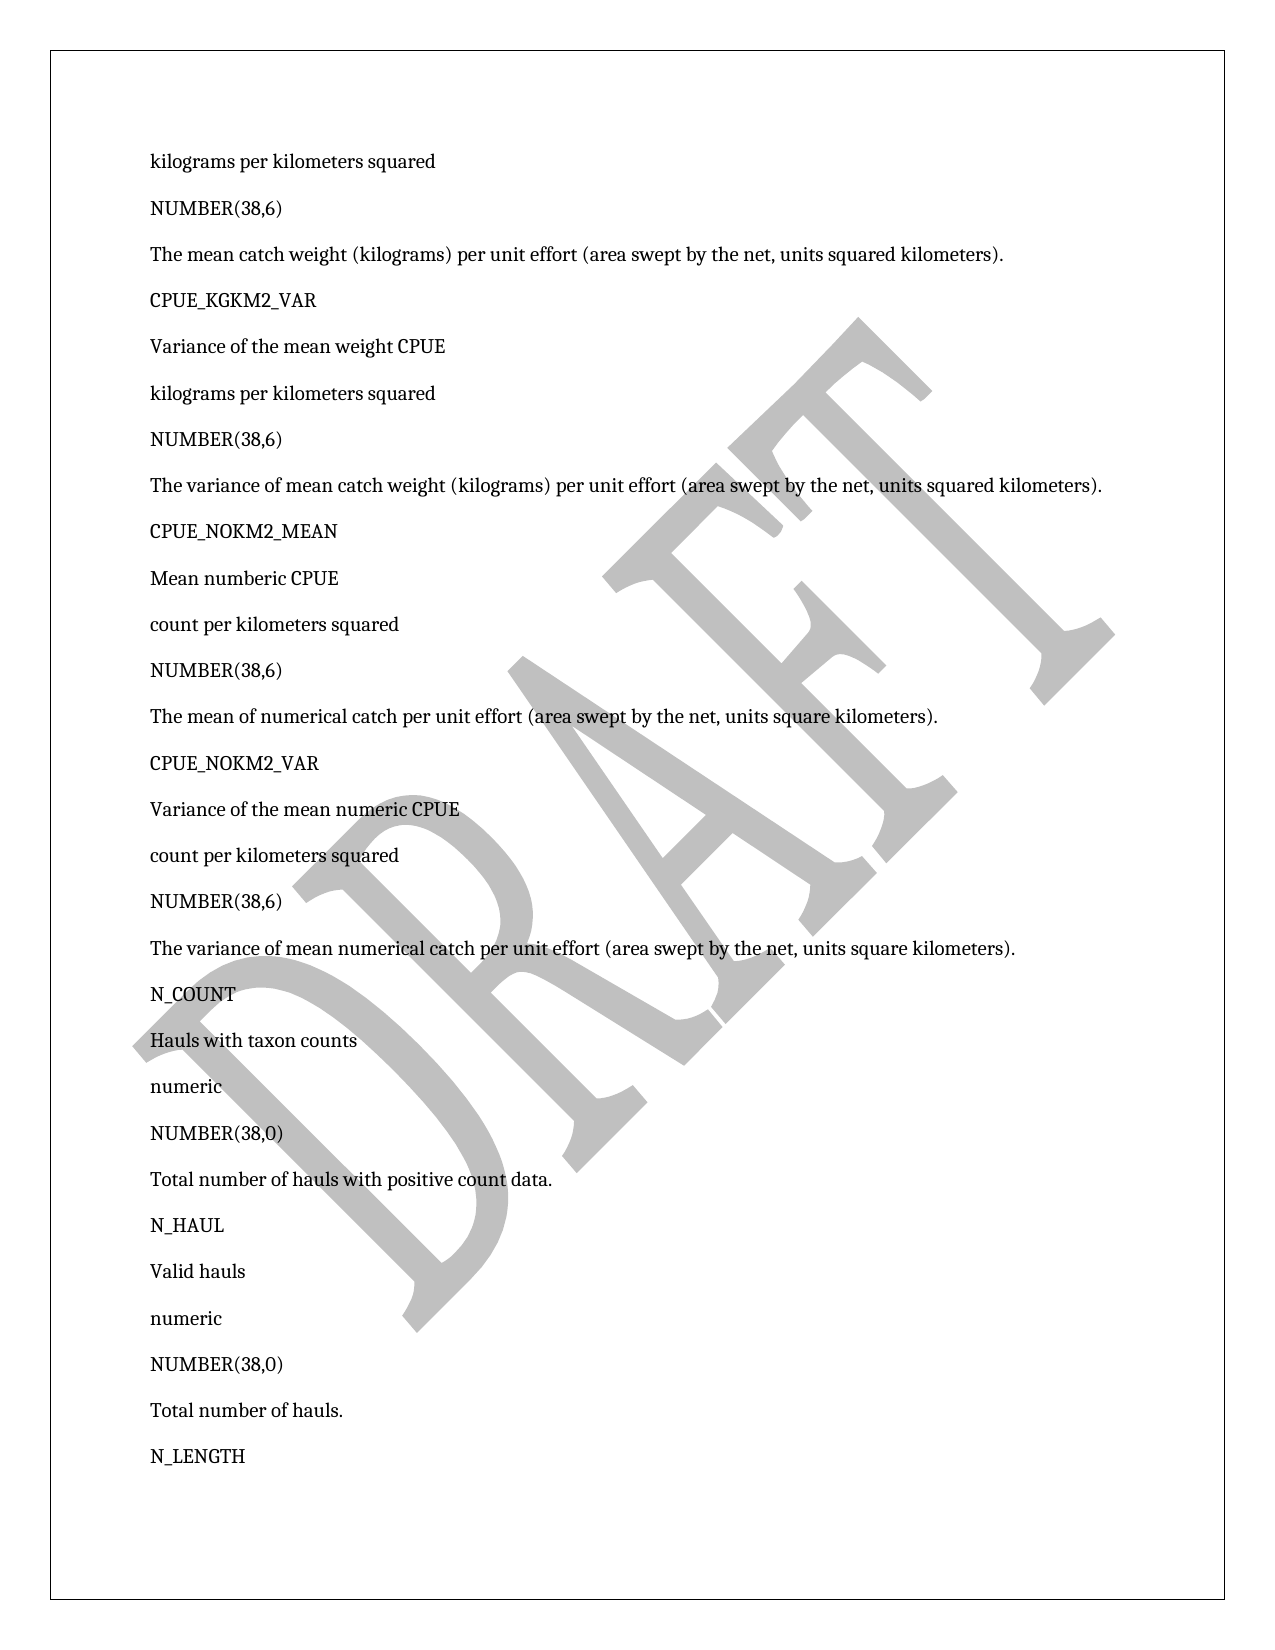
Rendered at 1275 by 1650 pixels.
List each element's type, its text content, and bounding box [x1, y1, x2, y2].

text Variance of the mean weight CPUE [150, 335, 1125, 359]
text Valid hauls [150, 1260, 1125, 1284]
text NUMBER(38,0) [150, 1352, 1125, 1376]
text kilograms per kilometers squared [150, 381, 1125, 405]
text NUMBER(38,6) [150, 196, 1125, 220]
text kilograms per kilometers squared [150, 150, 1125, 174]
text Mean numberic CPUE [150, 566, 1125, 590]
text The variance of mean numerical catch per unit effort (area swept by the net, units square kilometers). [150, 936, 1125, 960]
text numeric [150, 1306, 1125, 1330]
text count per kilometers squared [150, 844, 1125, 868]
text N_COUNT [150, 982, 1125, 1006]
text Total number of hauls. [150, 1399, 1125, 1423]
text CPUE_NOKM2_VAR [150, 751, 1125, 775]
text N_LENGTH [150, 1445, 1125, 1469]
text NUMBER(38,6) [150, 427, 1125, 451]
text CPUE_KGKM2_VAR [150, 289, 1125, 313]
text The mean of numerical catch per unit effort (area swept by the net, units square kilometers). [150, 705, 1125, 729]
text numeric [150, 1075, 1125, 1099]
text count per kilometers squared [150, 612, 1125, 636]
text Total number of hauls with positive count data. [150, 1167, 1125, 1191]
text The variance of mean catch weight (kilograms) per unit effort (area swept by the net, units squared kilometers). [150, 474, 1125, 498]
text NUMBER(38,6) [150, 659, 1125, 683]
text Variance of the mean numeric CPUE [150, 797, 1125, 821]
text The mean catch weight (kilograms) per unit effort (area swept by the net, units squared kilometers). [150, 242, 1125, 266]
text NUMBER(38,0) [150, 1121, 1125, 1145]
text N_HAUL [150, 1214, 1125, 1238]
text CPUE_NOKM2_MEAN [150, 520, 1125, 544]
text NUMBER(38,6) [150, 890, 1125, 914]
text Hauls with taxon counts [150, 1029, 1125, 1053]
